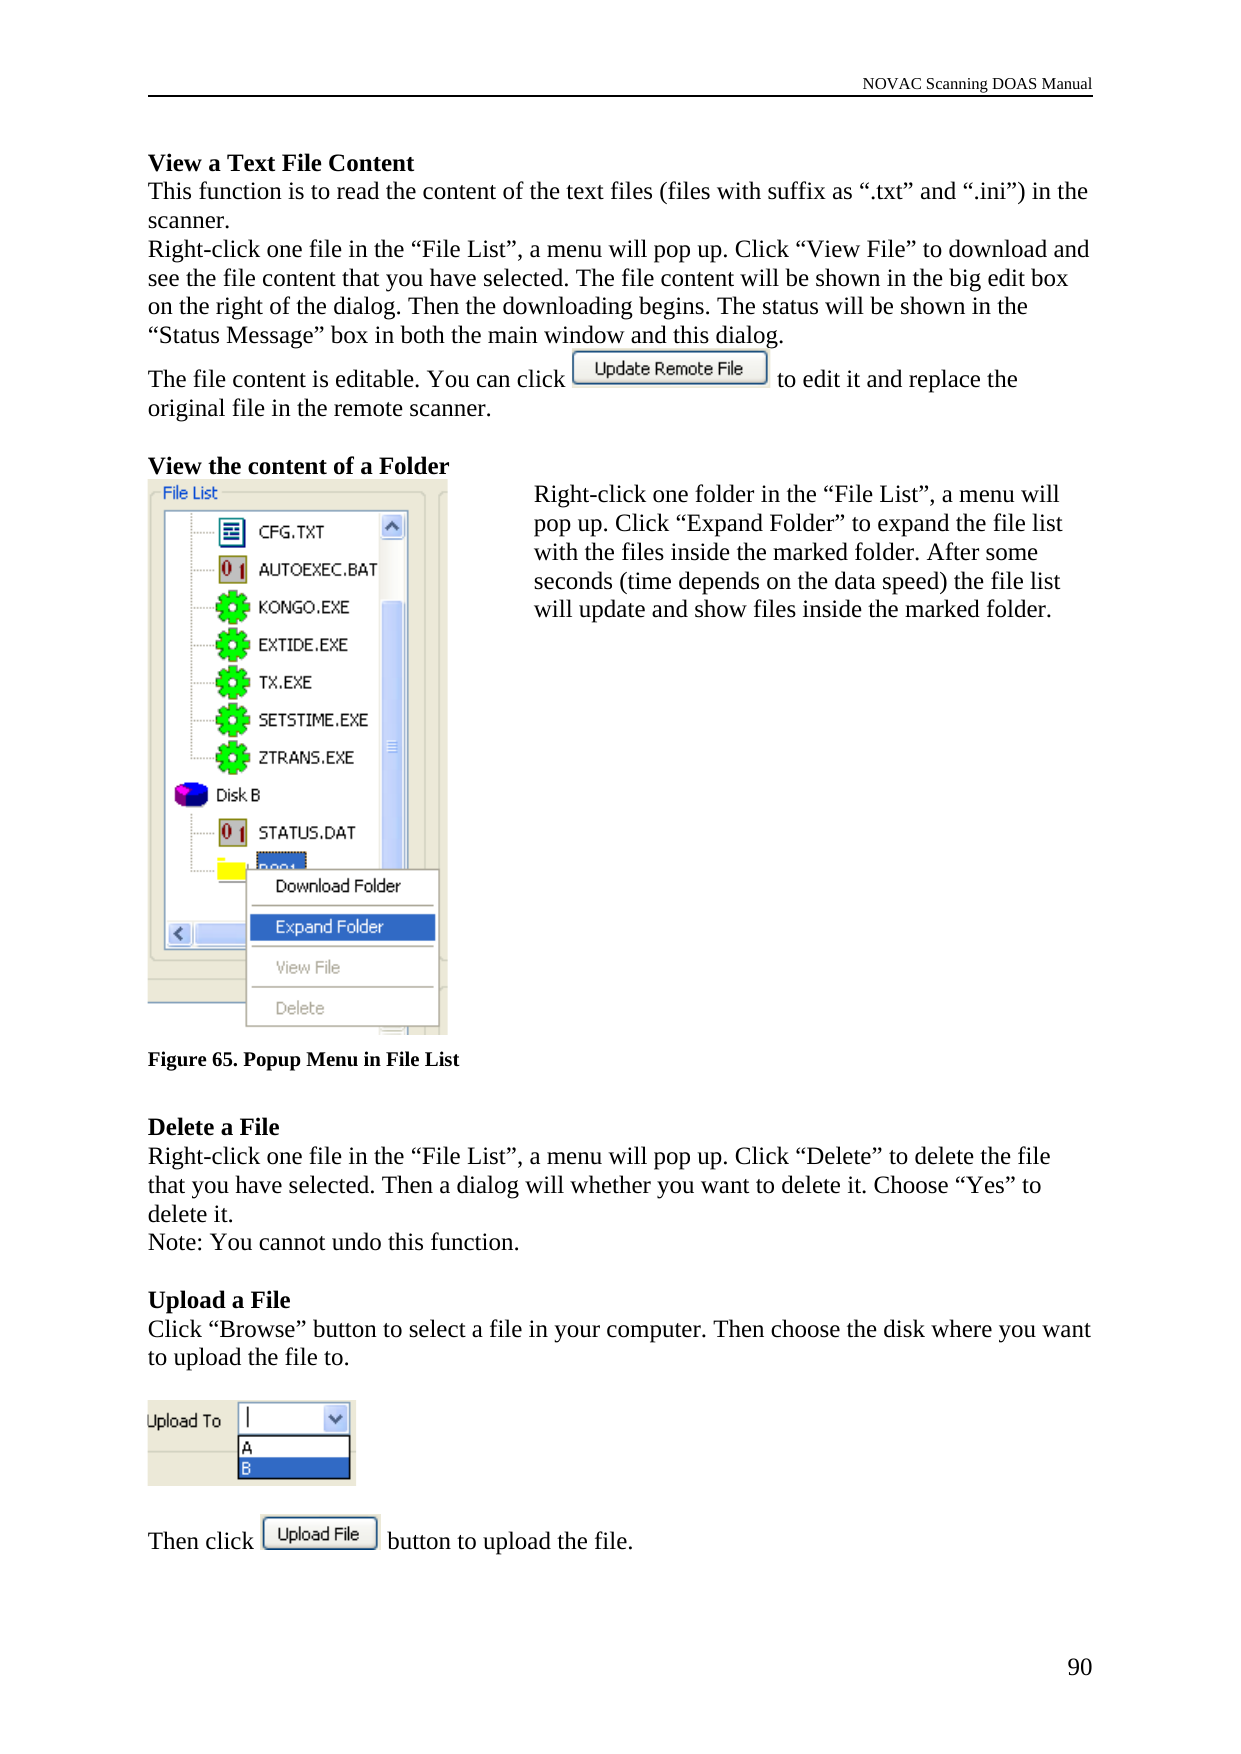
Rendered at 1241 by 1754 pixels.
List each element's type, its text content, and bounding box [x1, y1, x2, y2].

text The file content is editable. You can click to edit it and replace the original file in the remote scanner. [148, 349, 1093, 422]
picture [147, 479, 448, 1035]
text Then click button to upload the file. [148, 1514, 1093, 1555]
text Note: You cannot undo this function. [148, 1227, 1093, 1256]
text Right-click one file in the “File List”, a menu will pop up. Click “Delete” to delete the file that you have selected. Then a dialog will whether you want to delete it. Choose “Yes” to delete it. [148, 1141, 1093, 1227]
table_header Right-click one folder in the “File List”, a menu will pop up. Click “Expand Folder” to expand the file list with the files inside the marked folder. After some seconds (time depends on the data speed) the file list will update and show files inside the marked folder. [523, 480, 1104, 1084]
subtitle Upload a File [148, 1285, 1093, 1314]
subtitle View a Text File Content [148, 148, 1093, 176]
text Click “Browse” button to select a file in your computer. Then choose the disk where you want to upload the file to. [148, 1314, 1093, 1371]
table_header Figure 65. Popup Menu in File List [136, 480, 522, 1084]
text This function is to read the content of the text files (files with suffix as “.txt” and “.ini”) in the scanner. [148, 176, 1093, 234]
subtitle View the content of a Folder [148, 451, 1093, 479]
text Right-click one file in the “File List”, a menu will pop up. Click “View File” to download and see the file content that you have selected. The file content will be shown in the big edit box on the right of the dialog. Then the downloading begins. The status will be shown in the “Status Message” box in both the main window and this dialog. [148, 234, 1093, 349]
subtitle Delete a File [148, 1112, 1093, 1141]
picture [147, 1400, 357, 1486]
picture [571, 348, 771, 388]
picture [260, 1514, 381, 1550]
